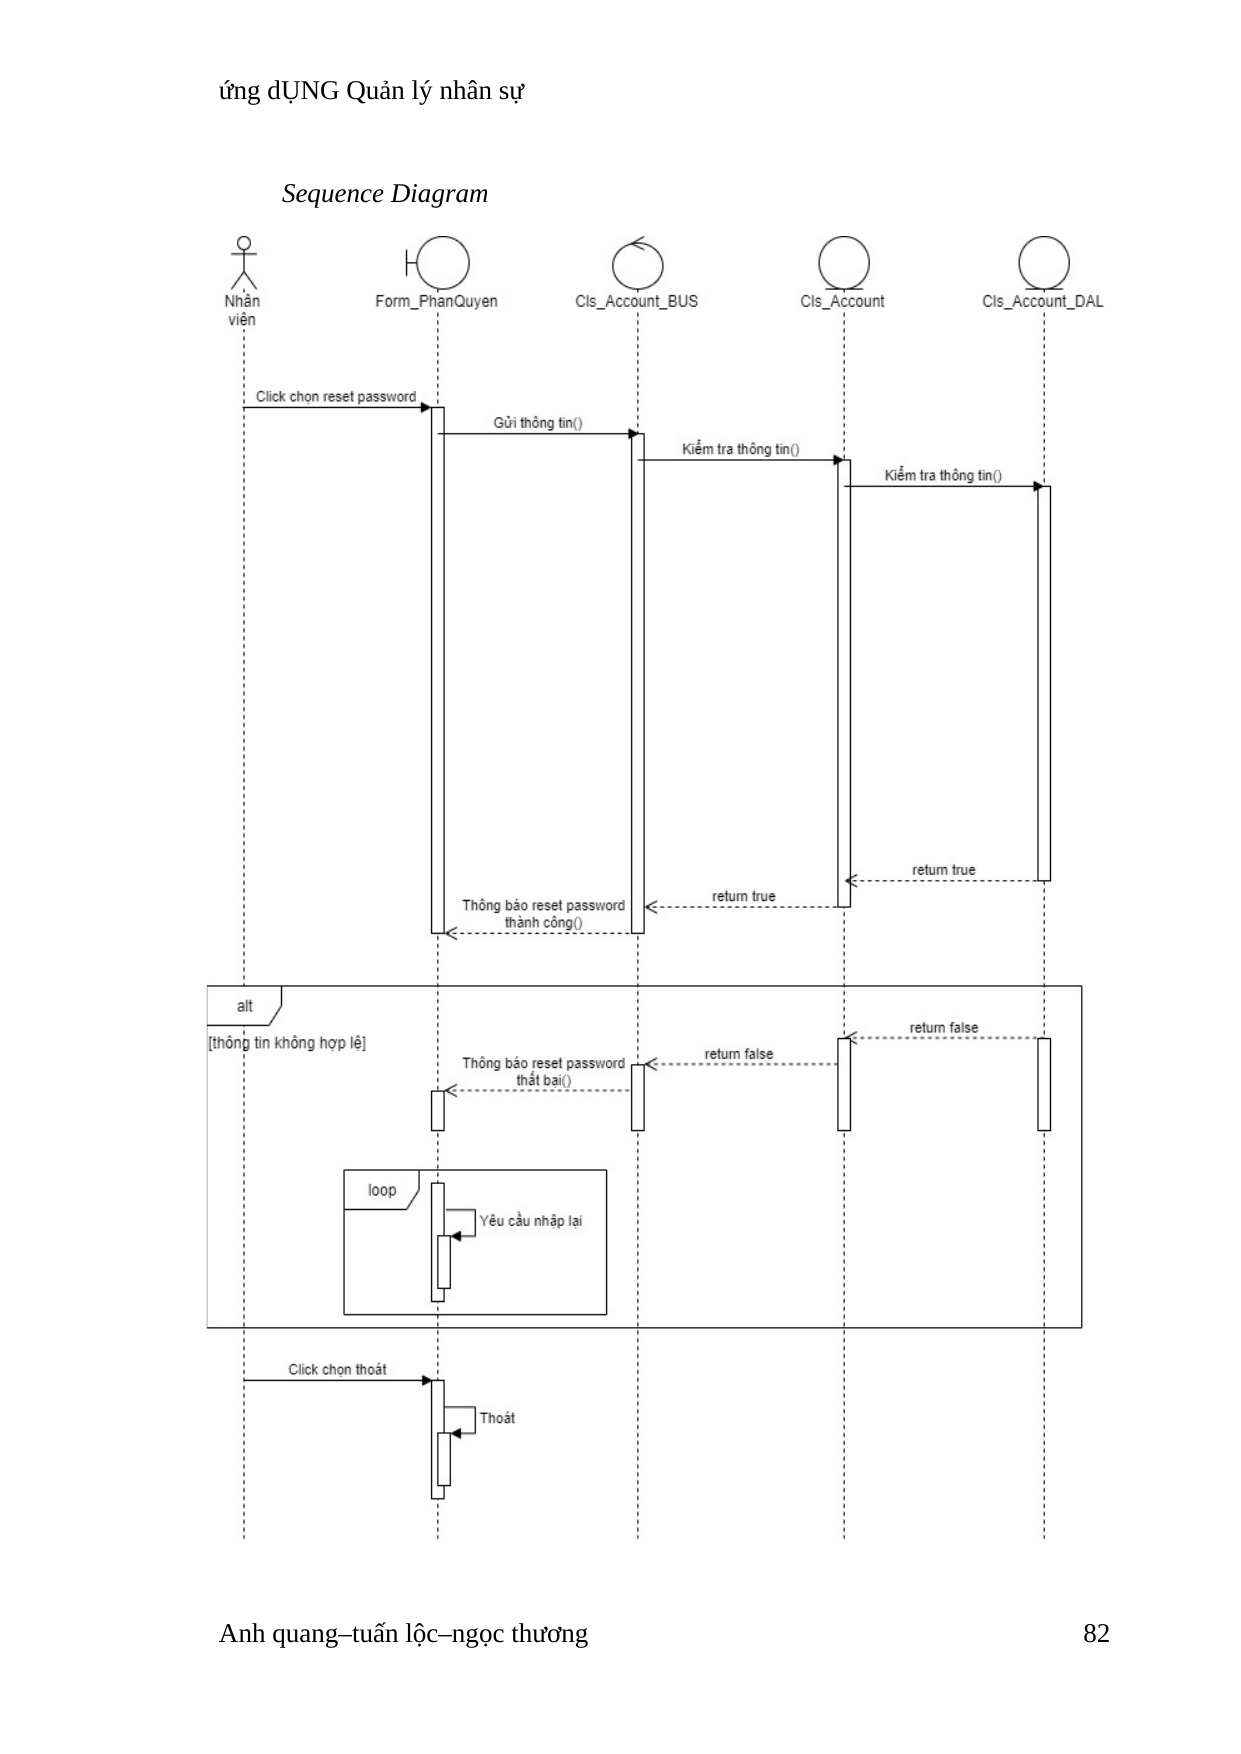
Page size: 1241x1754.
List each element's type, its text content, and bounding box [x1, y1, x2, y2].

text Sequence Diagram [207, 177, 1122, 208]
picture [206, 236, 1105, 1539]
